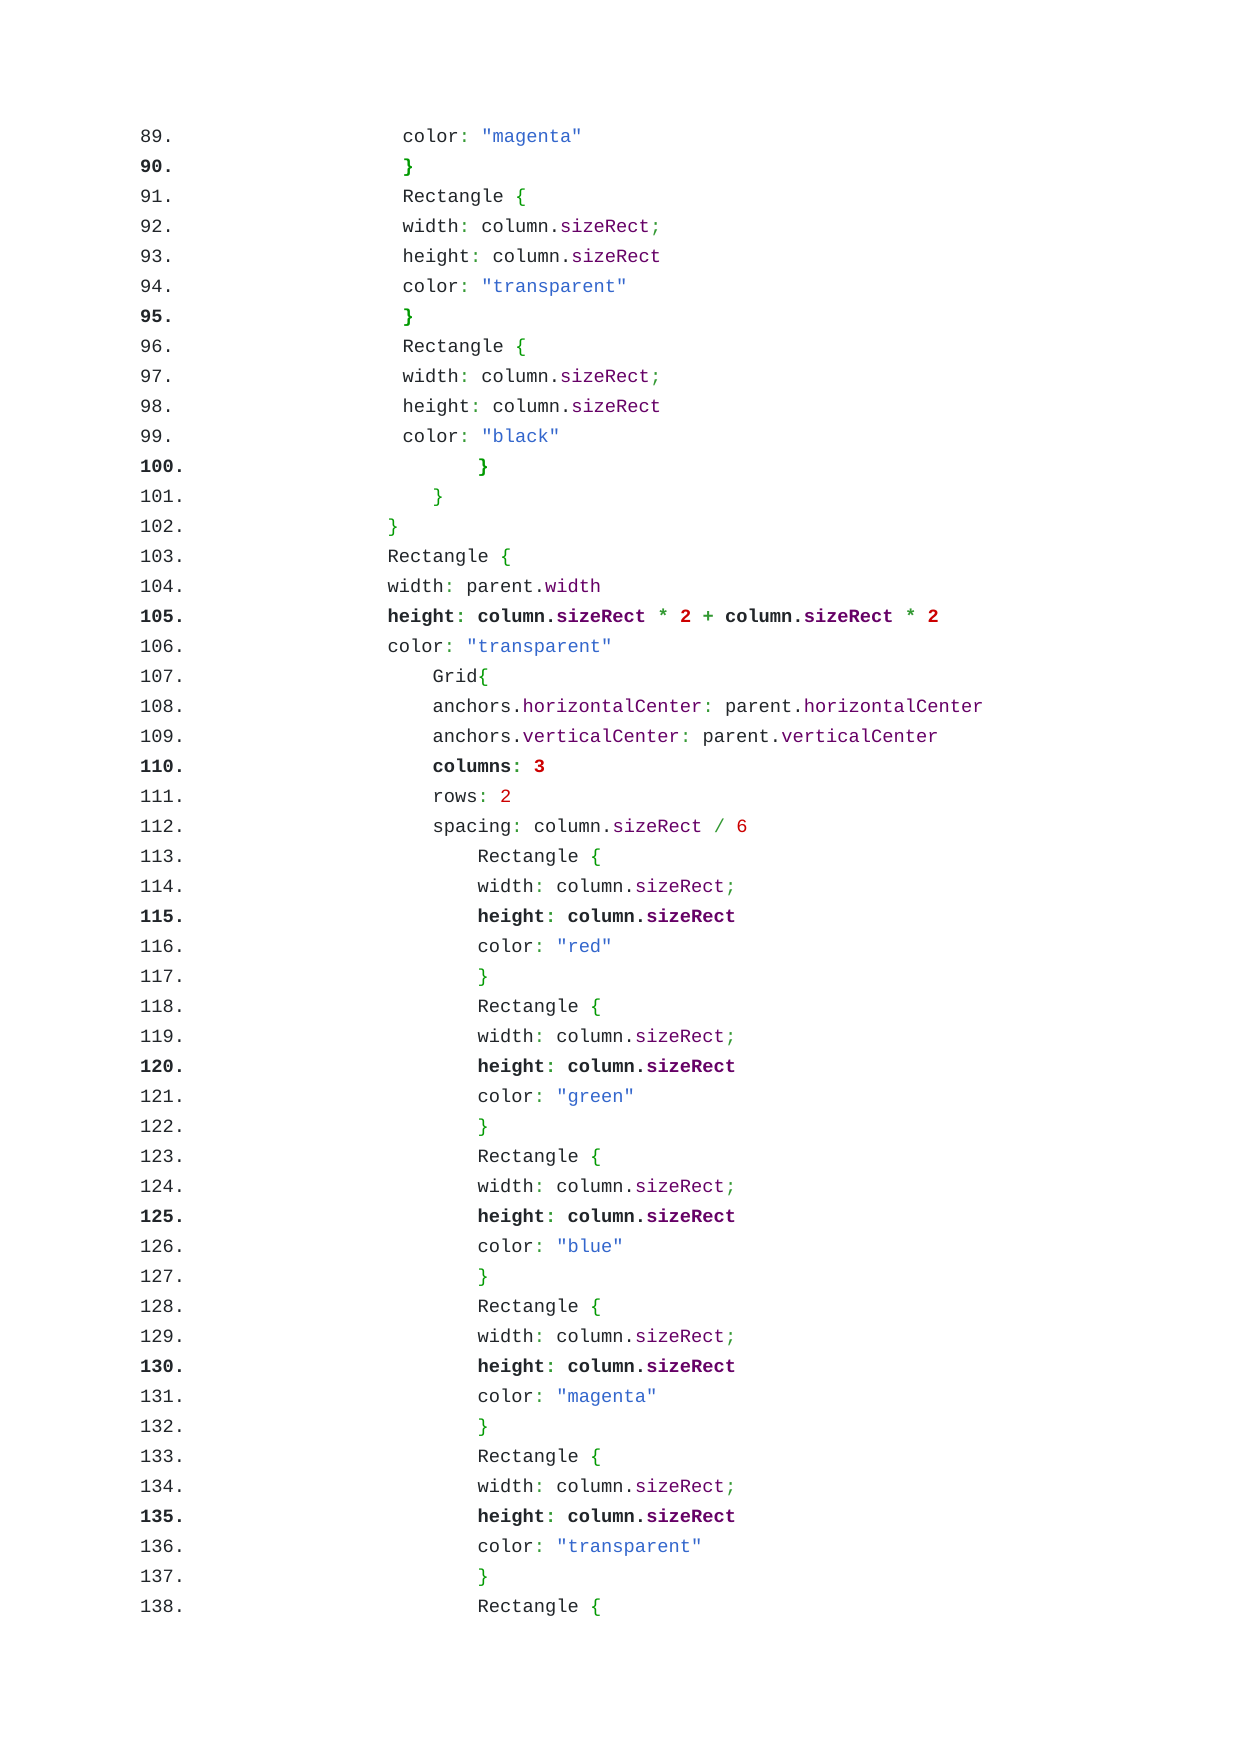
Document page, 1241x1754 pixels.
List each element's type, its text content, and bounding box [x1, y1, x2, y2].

list width: parent.width [140, 568, 1152, 598]
list } [140, 1258, 1152, 1288]
list height: column.sizeRect [140, 388, 1152, 418]
list height: column.sizeRect * 2 + column.sizeRect * 2 [140, 598, 1152, 628]
list anchors.verticalCenter: parent.verticalCenter [140, 718, 1152, 748]
list height: column.sizeRect [140, 1198, 1152, 1228]
list Rectangle { [140, 1288, 1152, 1318]
list Rectangle { [140, 1438, 1152, 1468]
list } [140, 1408, 1152, 1438]
list color: "blue" [140, 1228, 1152, 1258]
list } [140, 958, 1152, 988]
list color: "transparent" [140, 268, 1152, 298]
list height: column.sizeRect [140, 1048, 1152, 1078]
list Rectangle { [140, 988, 1152, 1018]
list columns: 3 [140, 748, 1152, 778]
list Rectangle { [140, 838, 1152, 868]
list width: column.sizeRect; [140, 1018, 1152, 1048]
list color: "green" [140, 1078, 1152, 1108]
list } [140, 478, 1152, 508]
list rows: 2 [140, 778, 1152, 808]
list } [140, 448, 1152, 478]
list Rectangle { [140, 1138, 1152, 1168]
list height: column.sizeRect [140, 898, 1152, 928]
list width: column.sizeRect; [140, 208, 1152, 238]
list spacing: column.sizeRect / 6 [140, 808, 1152, 838]
list height: column.sizeRect [140, 1348, 1152, 1378]
list Rectangle { [140, 538, 1152, 568]
list width: column.sizeRect; [140, 868, 1152, 898]
list width: column.sizeRect; [140, 1468, 1152, 1498]
list width: column.sizeRect; [140, 1168, 1152, 1198]
list } [140, 1558, 1152, 1588]
list } [140, 508, 1152, 538]
list Rectangle { [140, 1588, 1152, 1618]
list color: "transparent" [140, 628, 1152, 658]
list } [140, 298, 1152, 328]
list anchors.horizontalCenter: parent.horizontalCenter [140, 688, 1152, 718]
list color: "magenta" [140, 1378, 1152, 1408]
list color: "black" [140, 418, 1152, 448]
list color: "transparent" [140, 1528, 1152, 1558]
list } [140, 1108, 1152, 1138]
list width: column.sizeRect; [140, 358, 1152, 388]
list color: "red" [140, 928, 1152, 958]
list color: "magenta" [140, 118, 1152, 148]
list } [140, 148, 1152, 178]
list height: column.sizeRect [140, 238, 1152, 268]
list Grid{ [140, 658, 1152, 688]
list width: column.sizeRect; [140, 1318, 1152, 1348]
list Rectangle { [140, 178, 1152, 208]
list height: column.sizeRect [140, 1498, 1152, 1528]
list Rectangle { [140, 328, 1152, 358]
